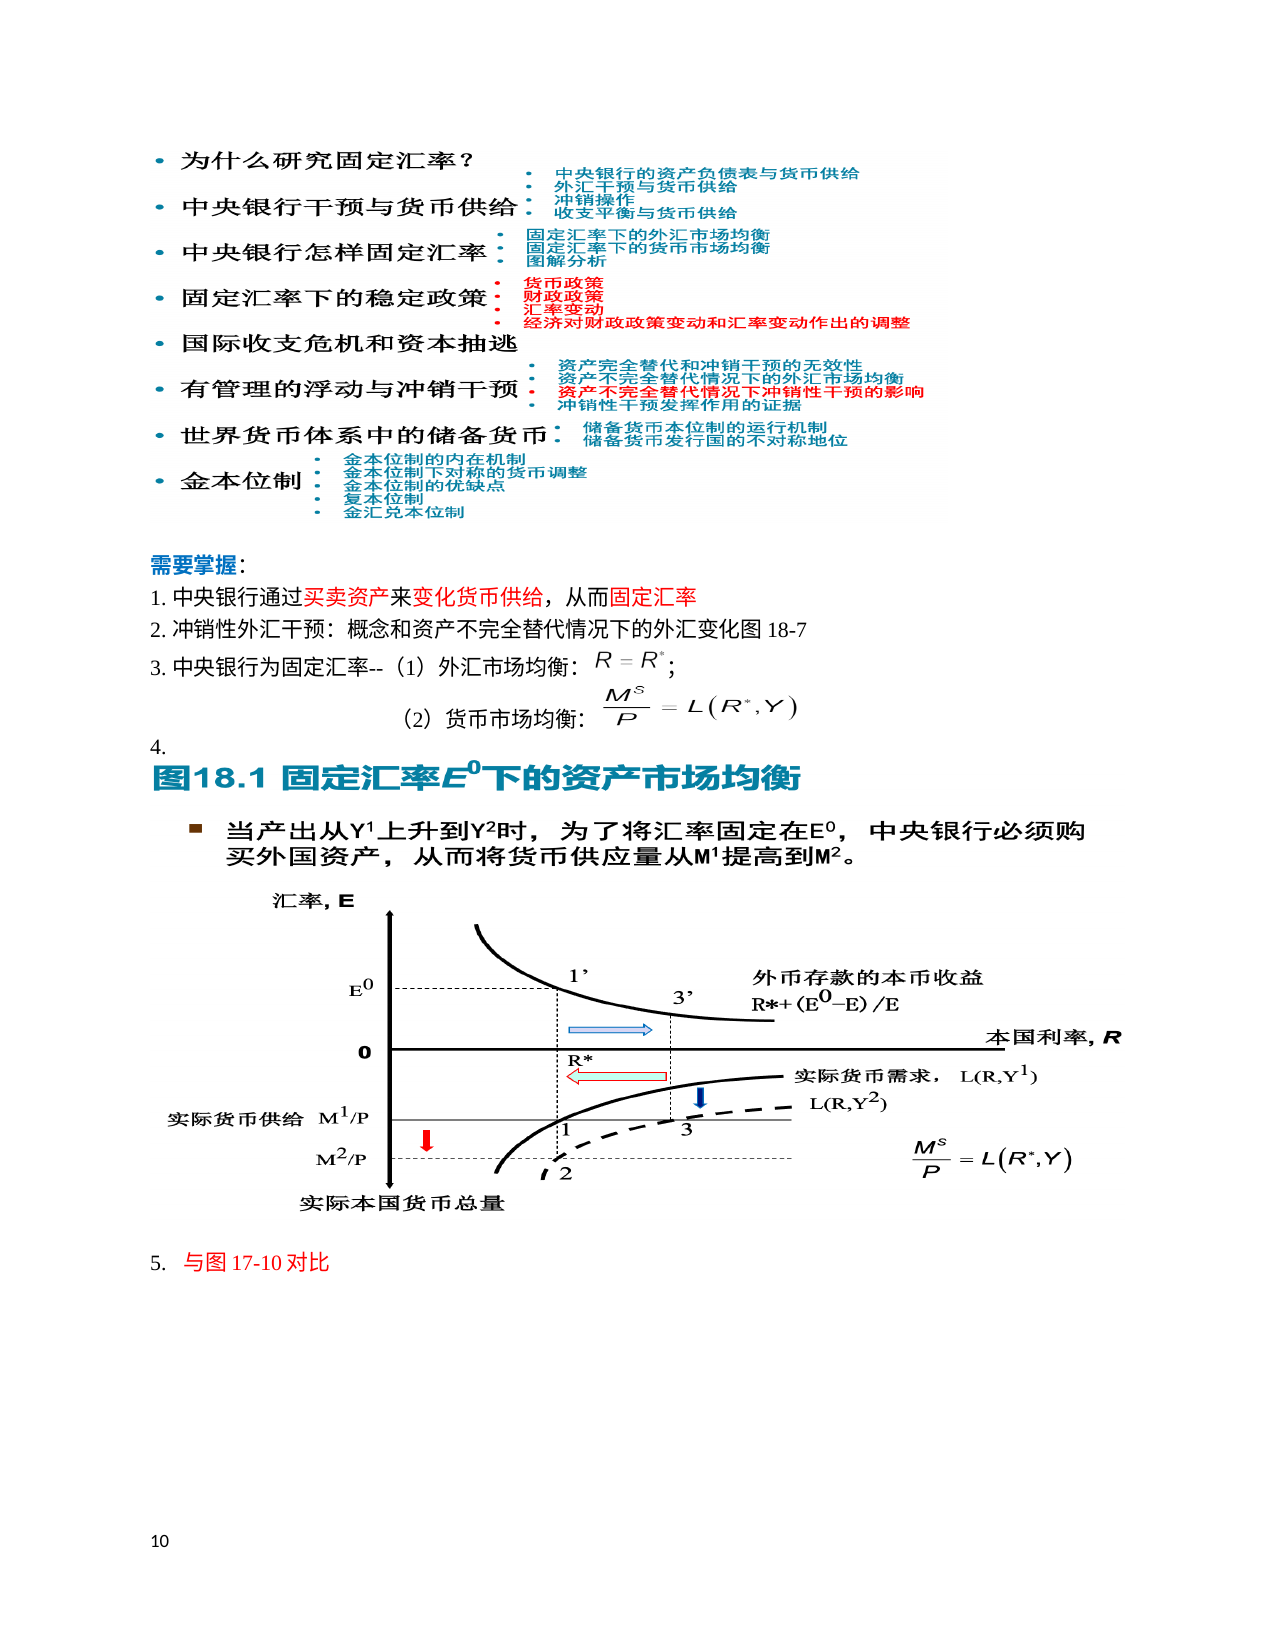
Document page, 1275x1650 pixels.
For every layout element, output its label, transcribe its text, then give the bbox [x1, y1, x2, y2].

picture [150, 150, 948, 523]
text 1. 中央银行通过买卖资产来变化货币供给，从而固定汇率 [150, 580, 1125, 612]
text 4. [150, 734, 1125, 759]
text 3. 中央银行为固定汇率--（1）外汇市场均衡：； [150, 643, 1125, 682]
text 需要掌握： [150, 548, 1125, 580]
text 2. 冲销性外汇干预：概念和资产不完全替代情况下的外汇变化图18-7 [150, 612, 1125, 643]
text （2）货币市场均衡： [150, 682, 1125, 734]
picture [150, 759, 1125, 1220]
text 5. 与图17-10对比 [150, 1244, 1125, 1276]
